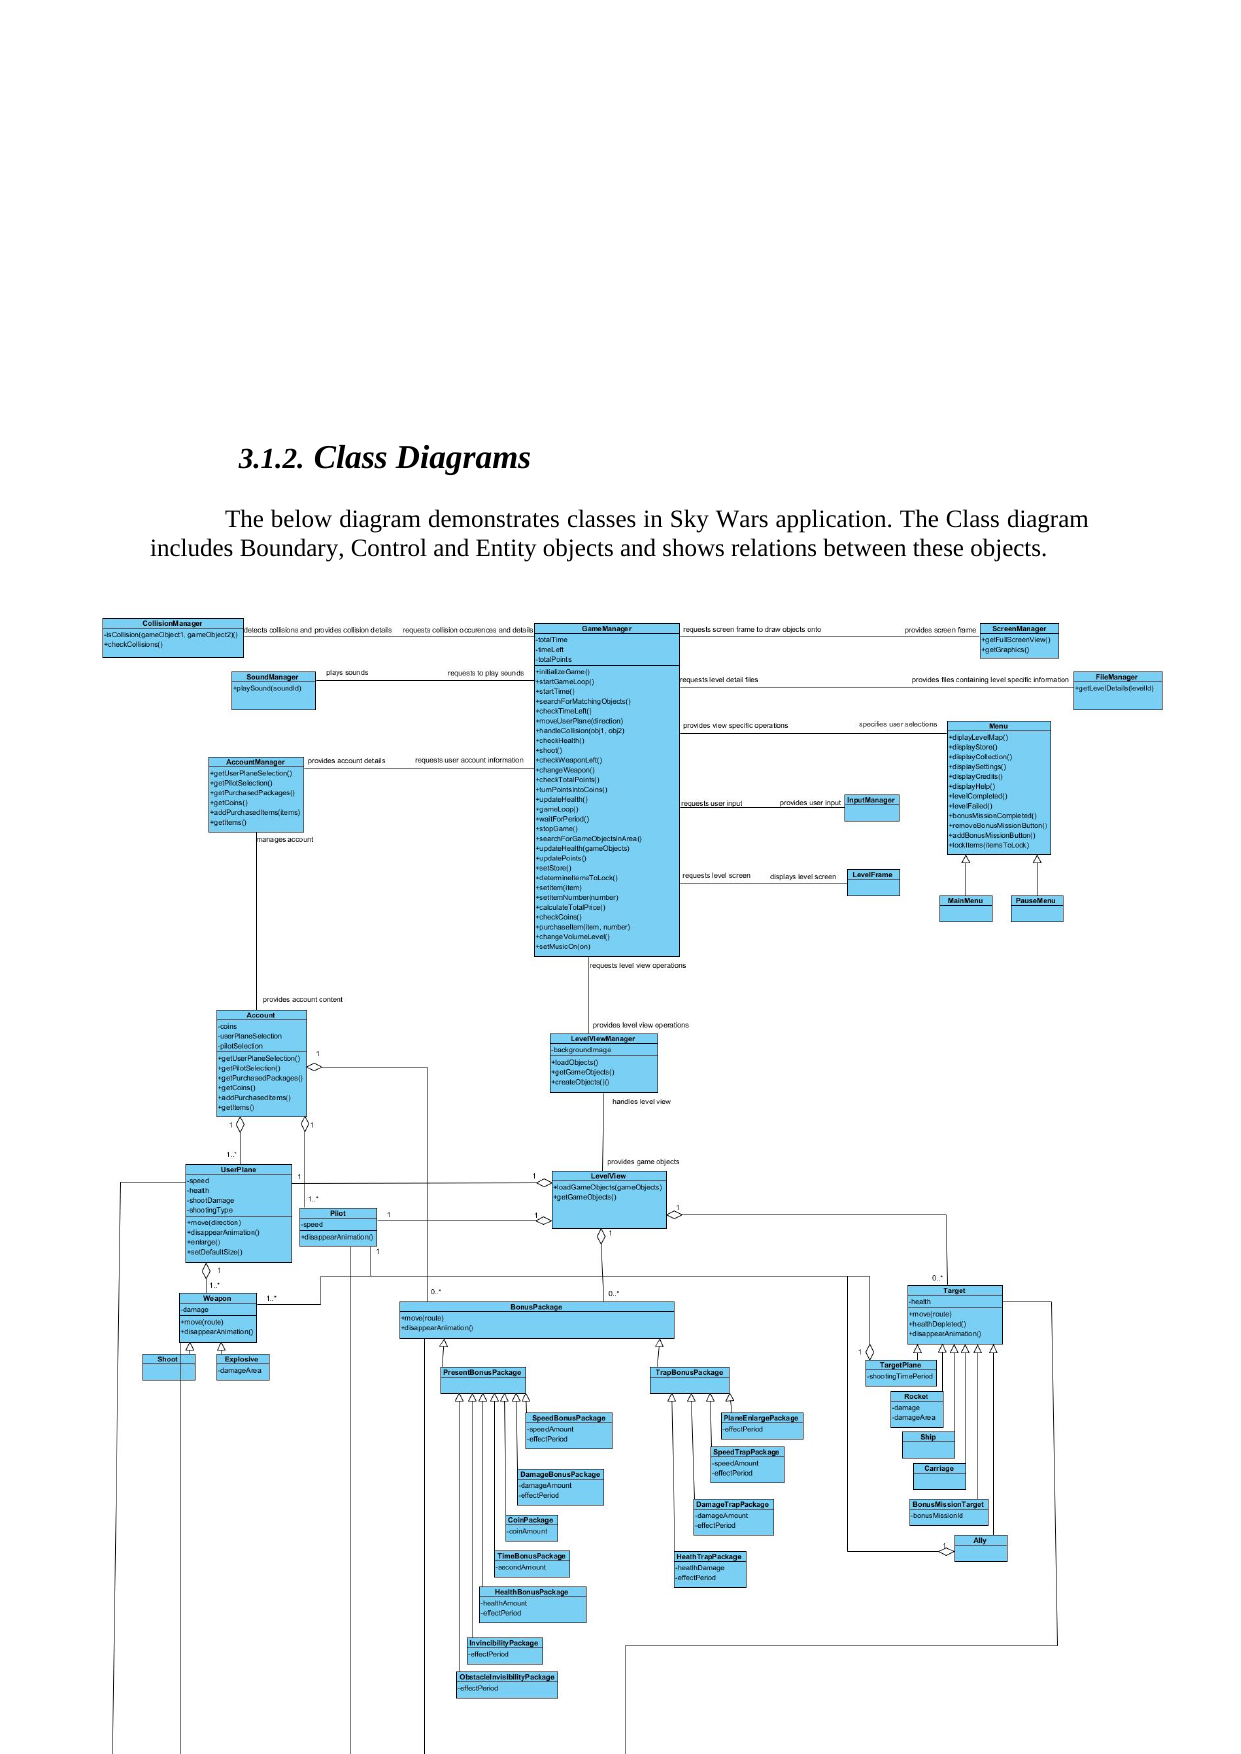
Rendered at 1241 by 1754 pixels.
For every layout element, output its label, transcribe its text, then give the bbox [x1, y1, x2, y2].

picture [101, 569, 1164, 1754]
list Class Diagrams [238, 437, 1090, 476]
list The below diagram demonstrates classes in Sky Wars application. The Class diagram includes Boundary, Control and Entity objects and shows relations between these objects. [150, 504, 1090, 562]
